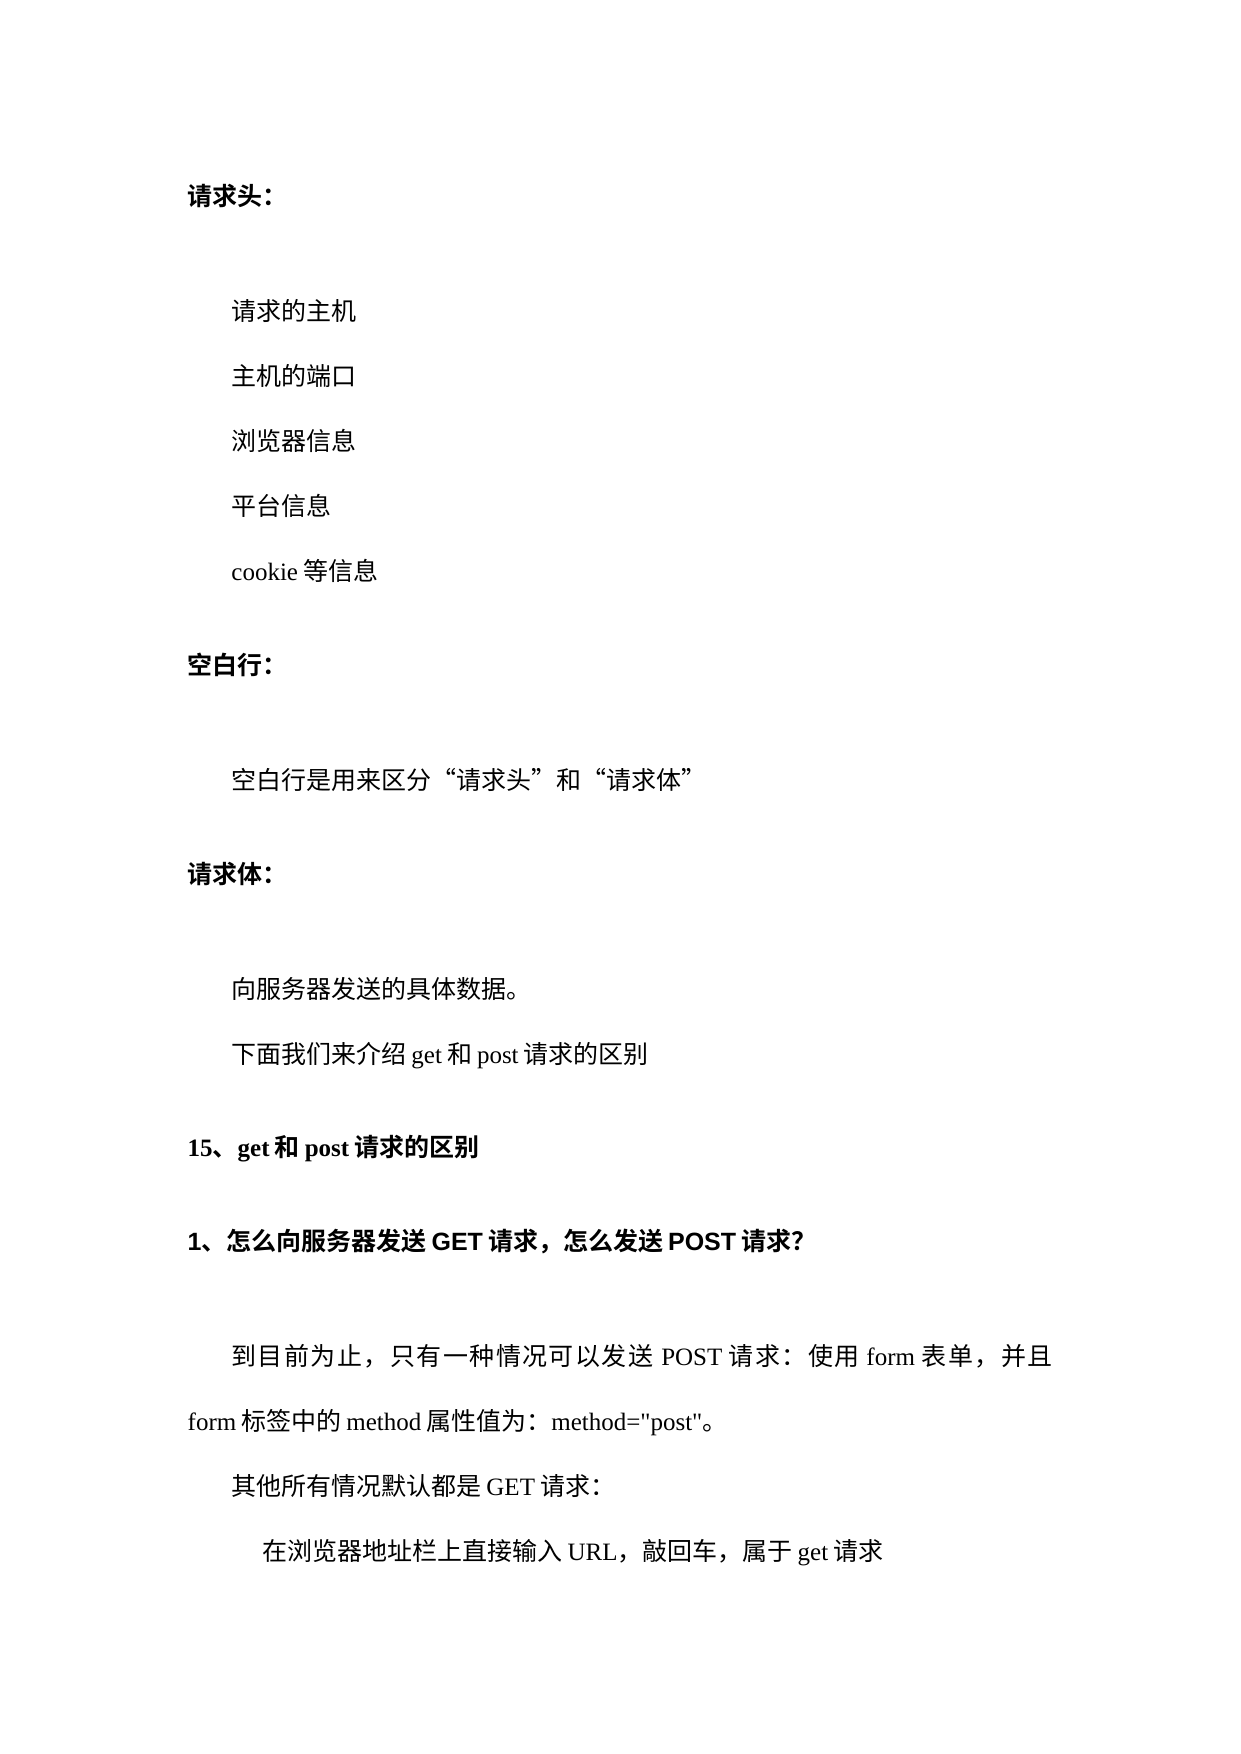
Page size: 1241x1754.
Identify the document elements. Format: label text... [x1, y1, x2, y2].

text 主机的端口 [187, 342, 1053, 407]
text 到目前为止，只有一种情况可以发送POST请求：使用form表单，并且form标签中的method属性值为：method="post"。 [187, 1322, 1053, 1452]
text 在浏览器地址栏上直接输入URL，敲回车，属于get请求 [187, 1517, 1053, 1582]
subtitle 15、get和post请求的区别 [187, 1113, 1053, 1178]
text 向服务器发送的具体数据。 [187, 956, 1053, 1021]
subtitle 请求头： [187, 162, 1053, 227]
text 其他所有情况默认都是GET请求： [187, 1452, 1053, 1517]
text 浏览器信息 [187, 407, 1053, 472]
subtitle 1、怎么向服务器发送GET请求，怎么发送POST请求？ [187, 1207, 1053, 1272]
subtitle 请求体： [187, 841, 1053, 906]
text cookie等信息 [187, 537, 1053, 602]
subtitle 空白行： [187, 631, 1053, 696]
text 下面我们来介绍get和post请求的区别 [187, 1021, 1053, 1086]
text 平台信息 [187, 472, 1053, 537]
text 空白行是用来区分“请求头”和“请求体” [187, 746, 1053, 811]
text 请求的主机 [187, 277, 1053, 342]
